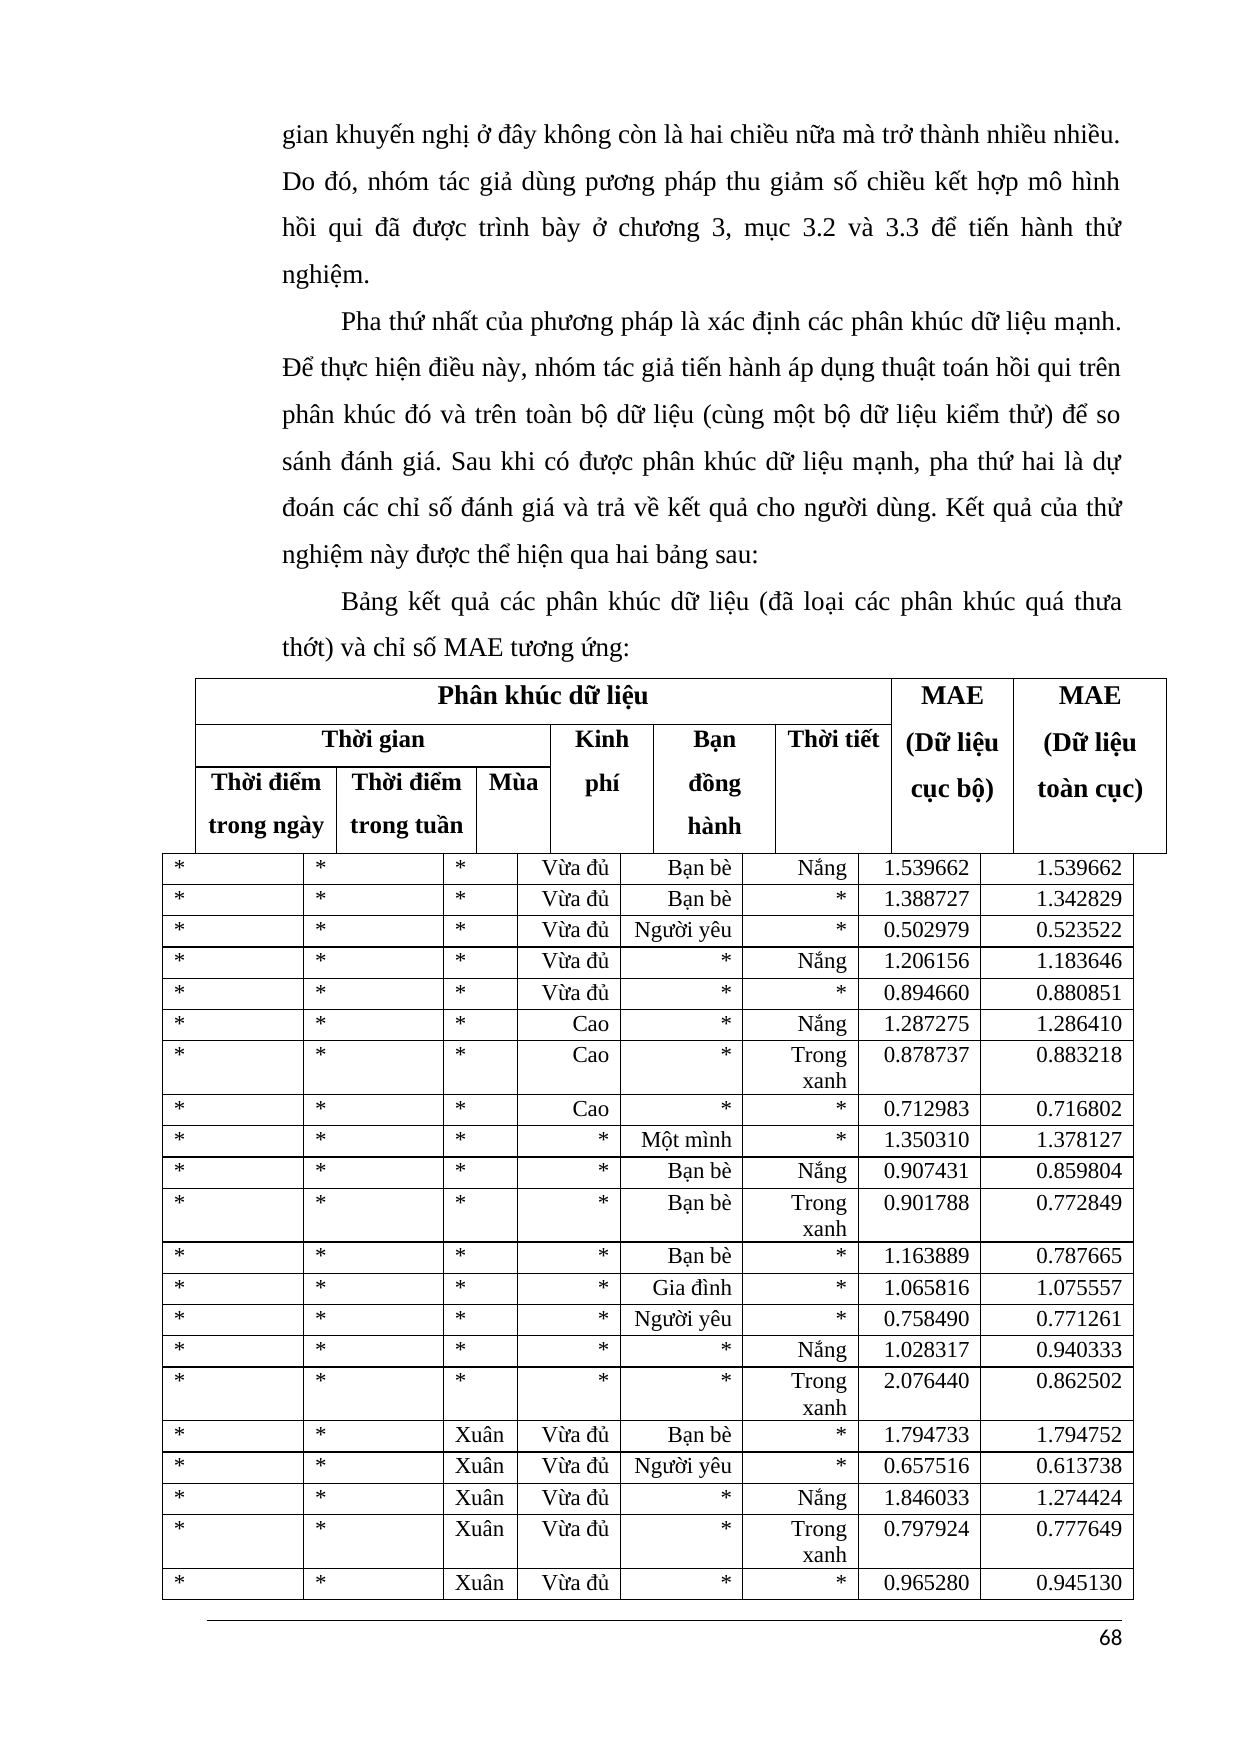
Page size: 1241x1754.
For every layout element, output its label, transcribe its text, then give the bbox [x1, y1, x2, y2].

text Pha thứ nhất của phương pháp là xác định các phân khúc dữ liệu mạnh. Để thực hiện điều này, nhóm tác giả tiến hành áp dụng thuật toán hồi qui trên phân khúc đó và trên toàn bộ dữ liệu (cùng một bộ dữ liệu kiểm thử) để so sánh đánh giá. Sau khi có được phân khúc dữ liệu mạnh, pha thứ hai là dự đoán các chỉ số đánh giá và trả về kết quả cho người dùng. Kết quả của thử nghiệm này được thể hiện qua hai bảng sau: [282, 305, 1122, 569]
table_cell * [743, 1305, 858, 1335]
table_cell * [304, 1569, 443, 1599]
table_cell * [304, 1095, 443, 1125]
table_cell 0.772849 [981, 1189, 1133, 1241]
table_cell * [621, 1368, 742, 1420]
table_cell * [743, 1569, 858, 1599]
table_cell Cao [518, 1095, 620, 1125]
table_cell Vừa đủ [518, 1484, 620, 1514]
table_cell 1.163889 [859, 1243, 980, 1273]
table_cell * [743, 885, 858, 915]
table_cell * [743, 1274, 858, 1304]
table_cell Trong xanh [743, 1368, 858, 1420]
table_cell 1.846033 [859, 1484, 980, 1514]
table_cell Bạn bè [621, 1189, 742, 1241]
table_cell * [444, 885, 517, 915]
table_header MAE (Dữ liệu toàn cục) [1014, 679, 1166, 853]
table_cell * [621, 1484, 742, 1514]
table_cell Người yêu [621, 1305, 742, 1335]
table_cell * [621, 1569, 742, 1599]
table_cell * [304, 1515, 443, 1568]
table_cell * [444, 1368, 517, 1420]
table_cell * [444, 1336, 517, 1366]
table_cell * [518, 1243, 620, 1273]
table_cell Xuân [444, 1421, 517, 1451]
table_cell Thời điểm trong tuần [337, 768, 476, 853]
table_cell 1.388727 [859, 885, 980, 915]
table_cell * [621, 1041, 742, 1094]
table_cell * [163, 1189, 303, 1241]
table_cell Xuân [444, 1484, 517, 1514]
table_cell Vừa đủ [518, 1515, 620, 1568]
table_cell * [304, 1189, 443, 1241]
table_cell 0.880851 [981, 979, 1133, 1009]
table_cell * [163, 1453, 303, 1483]
table_cell * [304, 1421, 443, 1451]
table_cell * [444, 1041, 517, 1094]
table_cell * [304, 1010, 443, 1040]
table_cell 1.028317 [859, 1336, 980, 1366]
table_cell * [444, 1010, 517, 1040]
table_cell * [304, 979, 443, 1009]
table_cell Bạn bè [621, 1421, 742, 1451]
table_cell * [163, 885, 303, 915]
table_cell * [304, 854, 443, 884]
table_cell 0.771261 [981, 1305, 1133, 1335]
table_cell Cao [518, 1041, 620, 1094]
table_cell * [743, 916, 858, 946]
table_cell * [163, 1484, 303, 1514]
table_cell * [163, 1368, 303, 1420]
table_cell Kinh phí [551, 725, 653, 853]
table_cell 0.862502 [981, 1368, 1133, 1420]
table_cell 0.907431 [859, 1158, 980, 1188]
table_cell Thời gian [196, 725, 550, 766]
table_cell Xuân [444, 1569, 517, 1599]
table_cell Người yêu [621, 1453, 742, 1483]
table_cell * [163, 1243, 303, 1273]
table_cell * [304, 1126, 443, 1156]
table_cell 0.883218 [981, 1041, 1133, 1094]
table_cell * [163, 1515, 303, 1568]
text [282, 118, 1122, 289]
table_cell 1.794752 [981, 1421, 1133, 1451]
table_cell 0.945130 [981, 1569, 1133, 1599]
table_cell 0.716802 [981, 1095, 1133, 1125]
table_cell Mùa [477, 768, 550, 853]
table_cell Thời điểm trong ngày [196, 768, 336, 853]
table_cell * [163, 948, 303, 978]
table_cell * [163, 1041, 303, 1094]
table_cell * [163, 916, 303, 946]
table_cell 0.797924 [859, 1515, 980, 1568]
table_cell Trong xanh [743, 1189, 858, 1241]
table_cell 0.777649 [981, 1515, 1133, 1568]
table_cell 1.378127 [981, 1126, 1133, 1156]
table_cell Nắng [743, 1010, 858, 1040]
table_cell Nắng [743, 1158, 858, 1188]
table_cell * [518, 1189, 620, 1241]
table_cell 2.076440 [859, 1368, 980, 1420]
table_cell * [304, 1243, 443, 1273]
table_cell 1.206156 [859, 948, 980, 978]
table_cell Vừa đủ [518, 1421, 620, 1451]
table_cell * [444, 1274, 517, 1304]
table_cell 1.350310 [859, 1126, 980, 1156]
table_cell * [621, 1010, 742, 1040]
table_cell 0.523522 [981, 916, 1133, 946]
table_cell * [163, 979, 303, 1009]
table_cell * [163, 1095, 303, 1125]
table_cell * [304, 1336, 443, 1366]
table_cell * [444, 916, 517, 946]
table_cell Vừa đủ [518, 885, 620, 915]
table_cell 0.758490 [859, 1305, 980, 1335]
table_cell * [163, 1336, 303, 1366]
table_cell * [444, 1243, 517, 1273]
table_cell * [304, 1368, 443, 1420]
table_cell * [304, 1041, 443, 1094]
table_cell * [743, 1243, 858, 1273]
table_cell 0.787665 [981, 1243, 1133, 1273]
table_cell Trong xanh [743, 1041, 858, 1094]
table_cell 1.539662 [981, 854, 1133, 884]
table_cell * [743, 1095, 858, 1125]
table_cell * [304, 1158, 443, 1188]
table_cell 0.657516 [859, 1453, 980, 1483]
table_cell * [304, 948, 443, 978]
table_cell * [743, 1421, 858, 1451]
table_cell Vừa đủ [518, 979, 620, 1009]
table_cell Người yêu [621, 916, 742, 946]
table_cell * [518, 1305, 620, 1335]
table_cell * [444, 979, 517, 1009]
table_cell 1.274424 [981, 1484, 1133, 1514]
table_cell 0.940333 [981, 1336, 1133, 1366]
table_cell Vừa đủ [518, 1453, 620, 1483]
table_cell Vừa đủ [518, 948, 620, 978]
table_cell Nắng [743, 854, 858, 884]
table_cell 1.183646 [981, 948, 1133, 978]
table_cell * [163, 1158, 303, 1188]
table_cell * [163, 1421, 303, 1451]
table_cell * [621, 979, 742, 1009]
table_cell Nắng [743, 1336, 858, 1366]
table_cell * [518, 1126, 620, 1156]
table_cell 0.965280 [859, 1569, 980, 1599]
table_cell * [743, 1453, 858, 1483]
table_cell * [444, 1189, 517, 1241]
table_cell 1.065816 [859, 1274, 980, 1304]
table_cell * [444, 1095, 517, 1125]
table_cell * [163, 1010, 303, 1040]
table_cell 1.794733 [859, 1421, 980, 1451]
table_cell Gia đình [621, 1274, 742, 1304]
table_cell 0.613738 [981, 1453, 1133, 1483]
table_cell 0.502979 [859, 916, 980, 946]
table_cell * [163, 1305, 303, 1335]
table_cell Bạn bè [621, 854, 742, 884]
table_cell Bạn bè [621, 1243, 742, 1273]
table_cell * [621, 1095, 742, 1125]
table_cell 0.894660 [859, 979, 980, 1009]
table_cell Bạn bè [621, 885, 742, 915]
table_header Phân khúc dữ liệu [196, 679, 891, 723]
table_cell * [444, 1158, 517, 1188]
table_cell Cao [518, 1010, 620, 1040]
table_cell * [518, 1336, 620, 1366]
table_cell * [621, 1336, 742, 1366]
table_cell * [304, 1274, 443, 1304]
table_cell Thời tiết [776, 725, 891, 853]
table_cell 1.075557 [981, 1274, 1133, 1304]
table_cell 1.287275 [859, 1010, 980, 1040]
table_cell * [444, 854, 517, 884]
table_cell * [163, 1126, 303, 1156]
table_cell * [304, 916, 443, 946]
table_cell * [163, 854, 303, 884]
table_cell Vừa đủ [518, 1569, 620, 1599]
table_cell * [444, 1126, 517, 1156]
table_cell Nắng [743, 1484, 858, 1514]
table_cell * [444, 1305, 517, 1335]
table_cell Một mình [621, 1126, 742, 1156]
table_cell * [743, 979, 858, 1009]
table_cell 1.342829 [981, 885, 1133, 915]
table_cell 0.878737 [859, 1041, 980, 1094]
table_cell * [621, 1515, 742, 1568]
table_header MAE (Dữ liệu cục bộ) [892, 679, 1013, 853]
table_cell * [163, 1569, 303, 1599]
table_cell Bạn bè [621, 1158, 742, 1188]
table_cell * [304, 1305, 443, 1335]
table_cell Vừa đủ [518, 854, 620, 884]
table_cell 1.286410 [981, 1010, 1133, 1040]
table_cell 0.901788 [859, 1189, 980, 1241]
table_cell * [304, 885, 443, 915]
table_cell * [518, 1368, 620, 1420]
table_cell Nắng [743, 948, 858, 978]
table_cell Trong xanh [743, 1515, 858, 1568]
table_cell 0.859804 [981, 1158, 1133, 1188]
table_cell * [163, 1274, 303, 1304]
table_cell * [518, 1158, 620, 1188]
table_cell 1.539662 [859, 854, 980, 884]
table_cell 0.712983 [859, 1095, 980, 1125]
table_cell Xuân [444, 1515, 517, 1568]
table_cell * [518, 1274, 620, 1304]
table_cell * [304, 1453, 443, 1483]
text Bảng kết quả các phân khúc dữ liệu (đã loại các phân khúc quá thưa thớt) và chỉ số MAE tương ứng: [282, 585, 1122, 663]
table_cell Xuân [444, 1453, 517, 1483]
table_cell * [444, 948, 517, 978]
table_cell * [743, 1126, 858, 1156]
table_cell * [621, 948, 742, 978]
table_cell * [304, 1484, 443, 1514]
table_cell Bạn đồng hành [654, 725, 775, 853]
table_cell Vừa đủ [518, 916, 620, 946]
